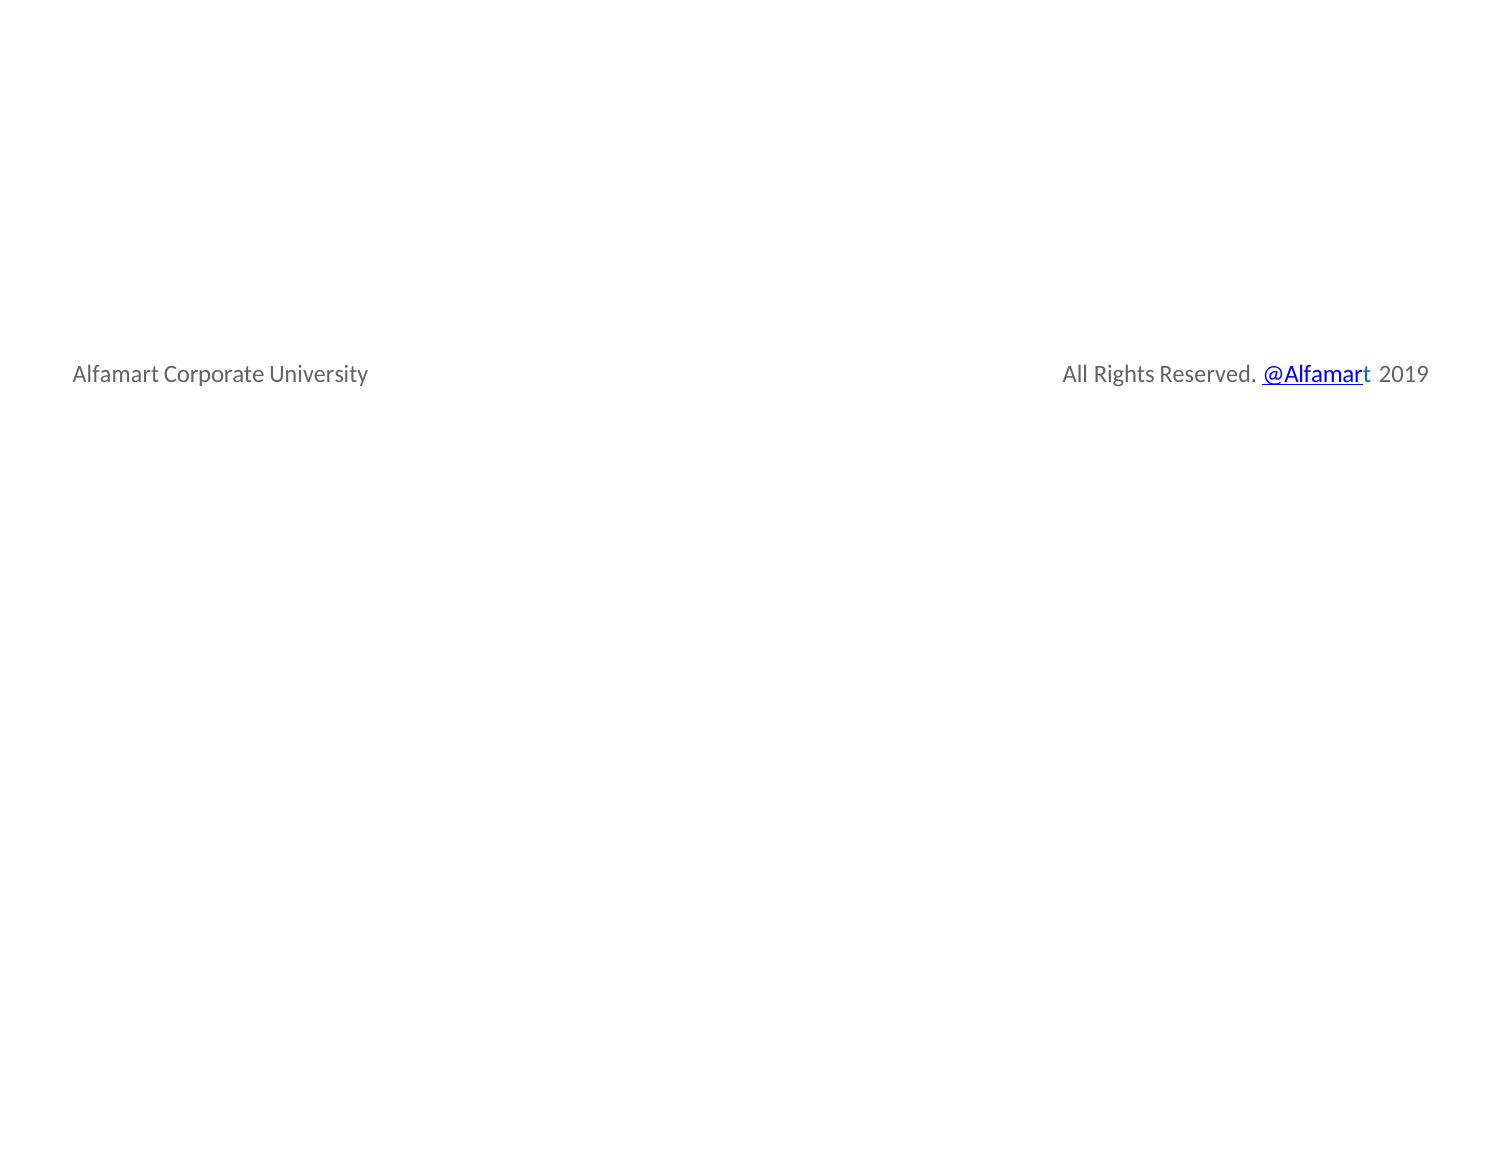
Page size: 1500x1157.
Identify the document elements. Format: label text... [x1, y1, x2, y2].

text Alfamart Corporate University All Rights Reserved. @Alfamart 2019 [72, 362, 1440, 387]
